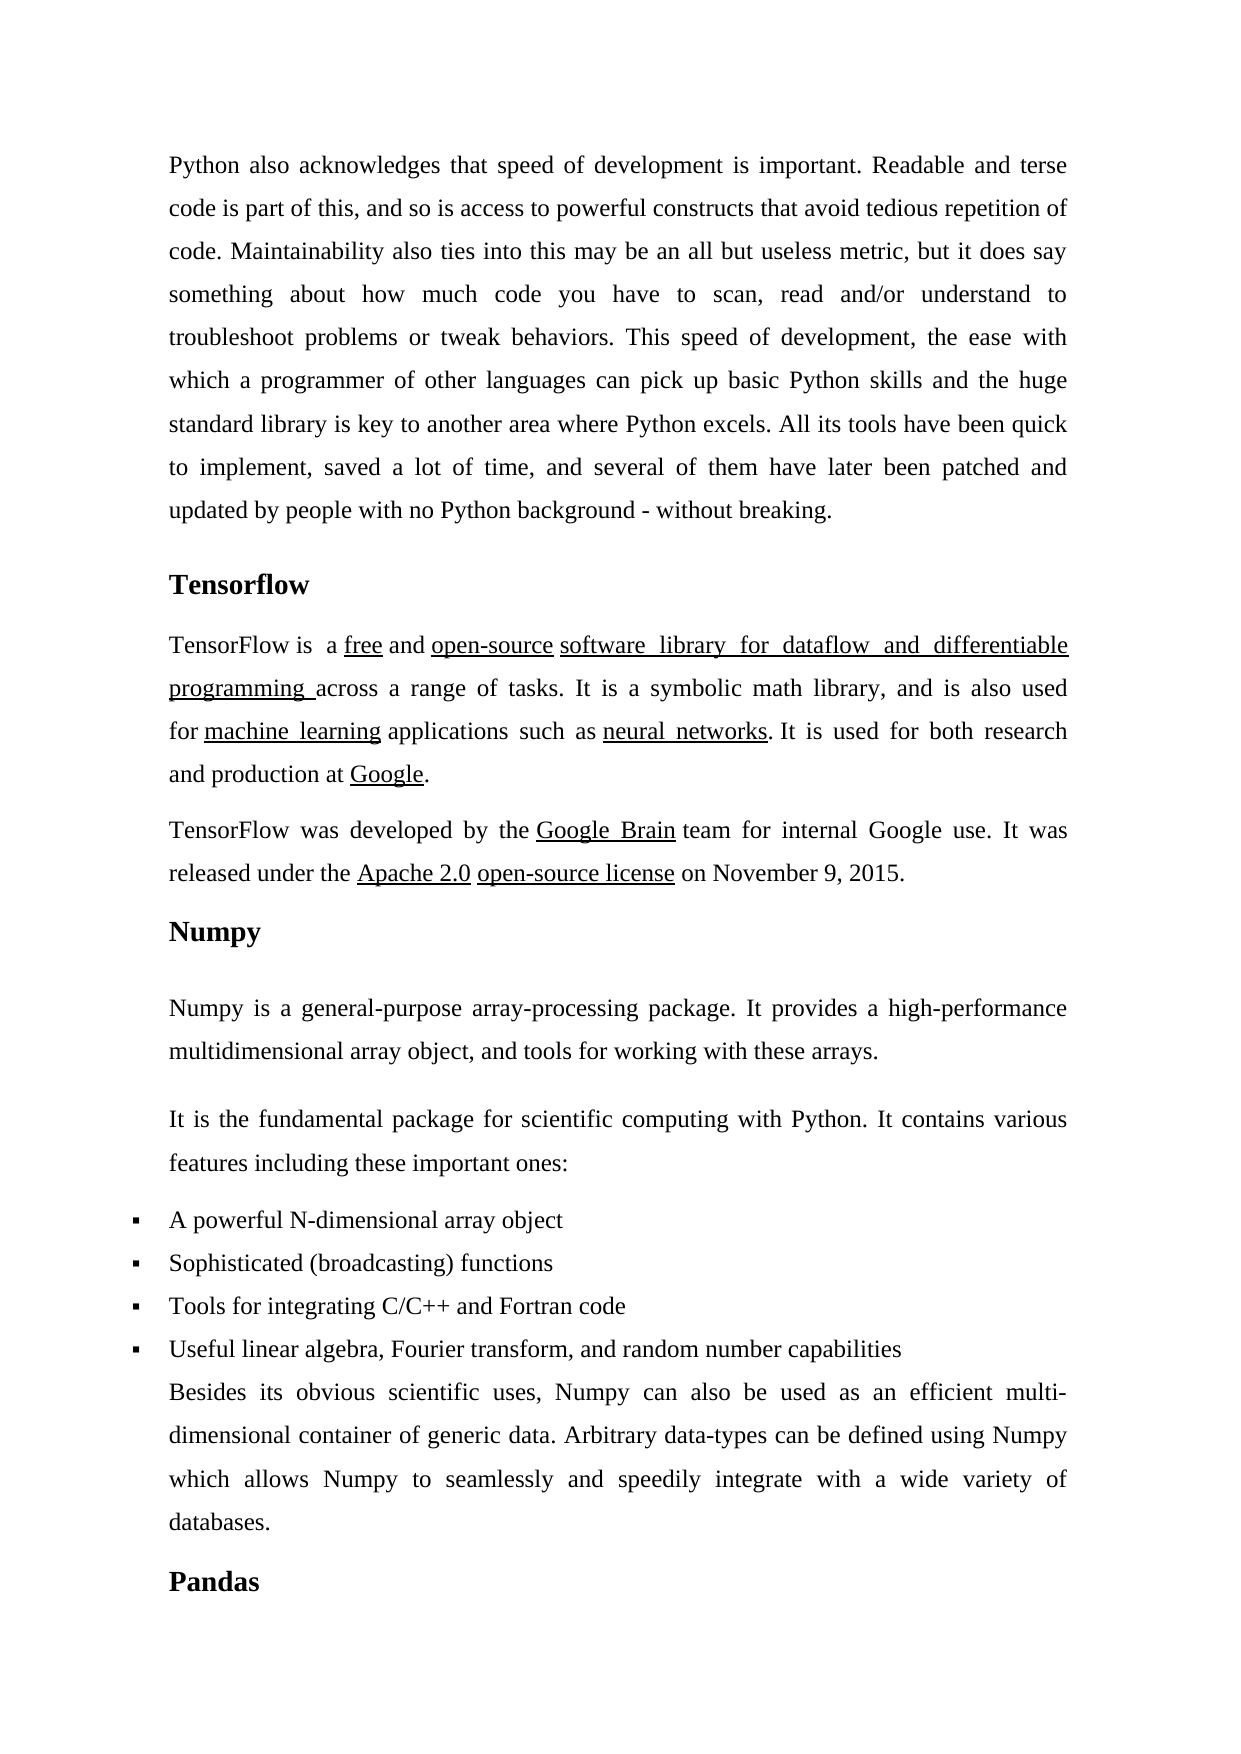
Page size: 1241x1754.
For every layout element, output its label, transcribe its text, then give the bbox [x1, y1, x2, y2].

list Useful linear algebra, Fourier transform, and random number capabilities [131, 1334, 1068, 1363]
text Pandas [169, 1564, 1068, 1598]
text Numpy [169, 914, 1068, 947]
text Python also acknowledges that speed of development is important. Readable and terse code is part of this, and so is access to powerful constructs that avoid tedious repetition of code. Maintainability also ties into this may be an all but useless metric, but it does say something about how much code you have to scan, read and/or understand to troubleshoot problems or tweak behaviors. This speed of development, the ease with which a programmer of other languages can pick up basic Python skills and the huge standard library is key to another area where Python excels. All its tools have been quick to implement, saved a lot of time, and several of them have later been patched and updated by people with no Python background - without breaking. [169, 150, 1068, 524]
list Sophisticated (broadcasting) functions [131, 1248, 1068, 1277]
text Besides its obvious scientific uses, Numpy can also be used as an efficient multi-dimensional container of generic data. Arbitrary data-types can be defined using Numpy which allows Numpy to seamlessly and speedily integrate with a wide variety of databases. [169, 1377, 1068, 1536]
text TensorFlow is a free and open-source software library for dataflow and differentiable programming across a range of tasks. It is a symbolic math library, and is also used for machine learning applications such as neural networks. It is used for both research and production at Google.‍ [169, 630, 1068, 788]
text Numpy is a general-purpose array-processing package. It provides a high-performance multidimensional array object, and tools for working with these arrays. [169, 993, 1068, 1065]
text Tensorflow [169, 567, 1068, 601]
text TensorFlow was developed by the Google Brain team for internal Google use. It was released under the Apache 2.0 open-source license on November 9, 2015. [169, 815, 1068, 887]
list A powerful N-dimensional array object [131, 1205, 1068, 1234]
text It is the fundamental package for scientific computing with Python. It contains various features including these important ones: [169, 1104, 1068, 1176]
list Tools for integrating C/C++ and Fortran code [131, 1291, 1068, 1320]
